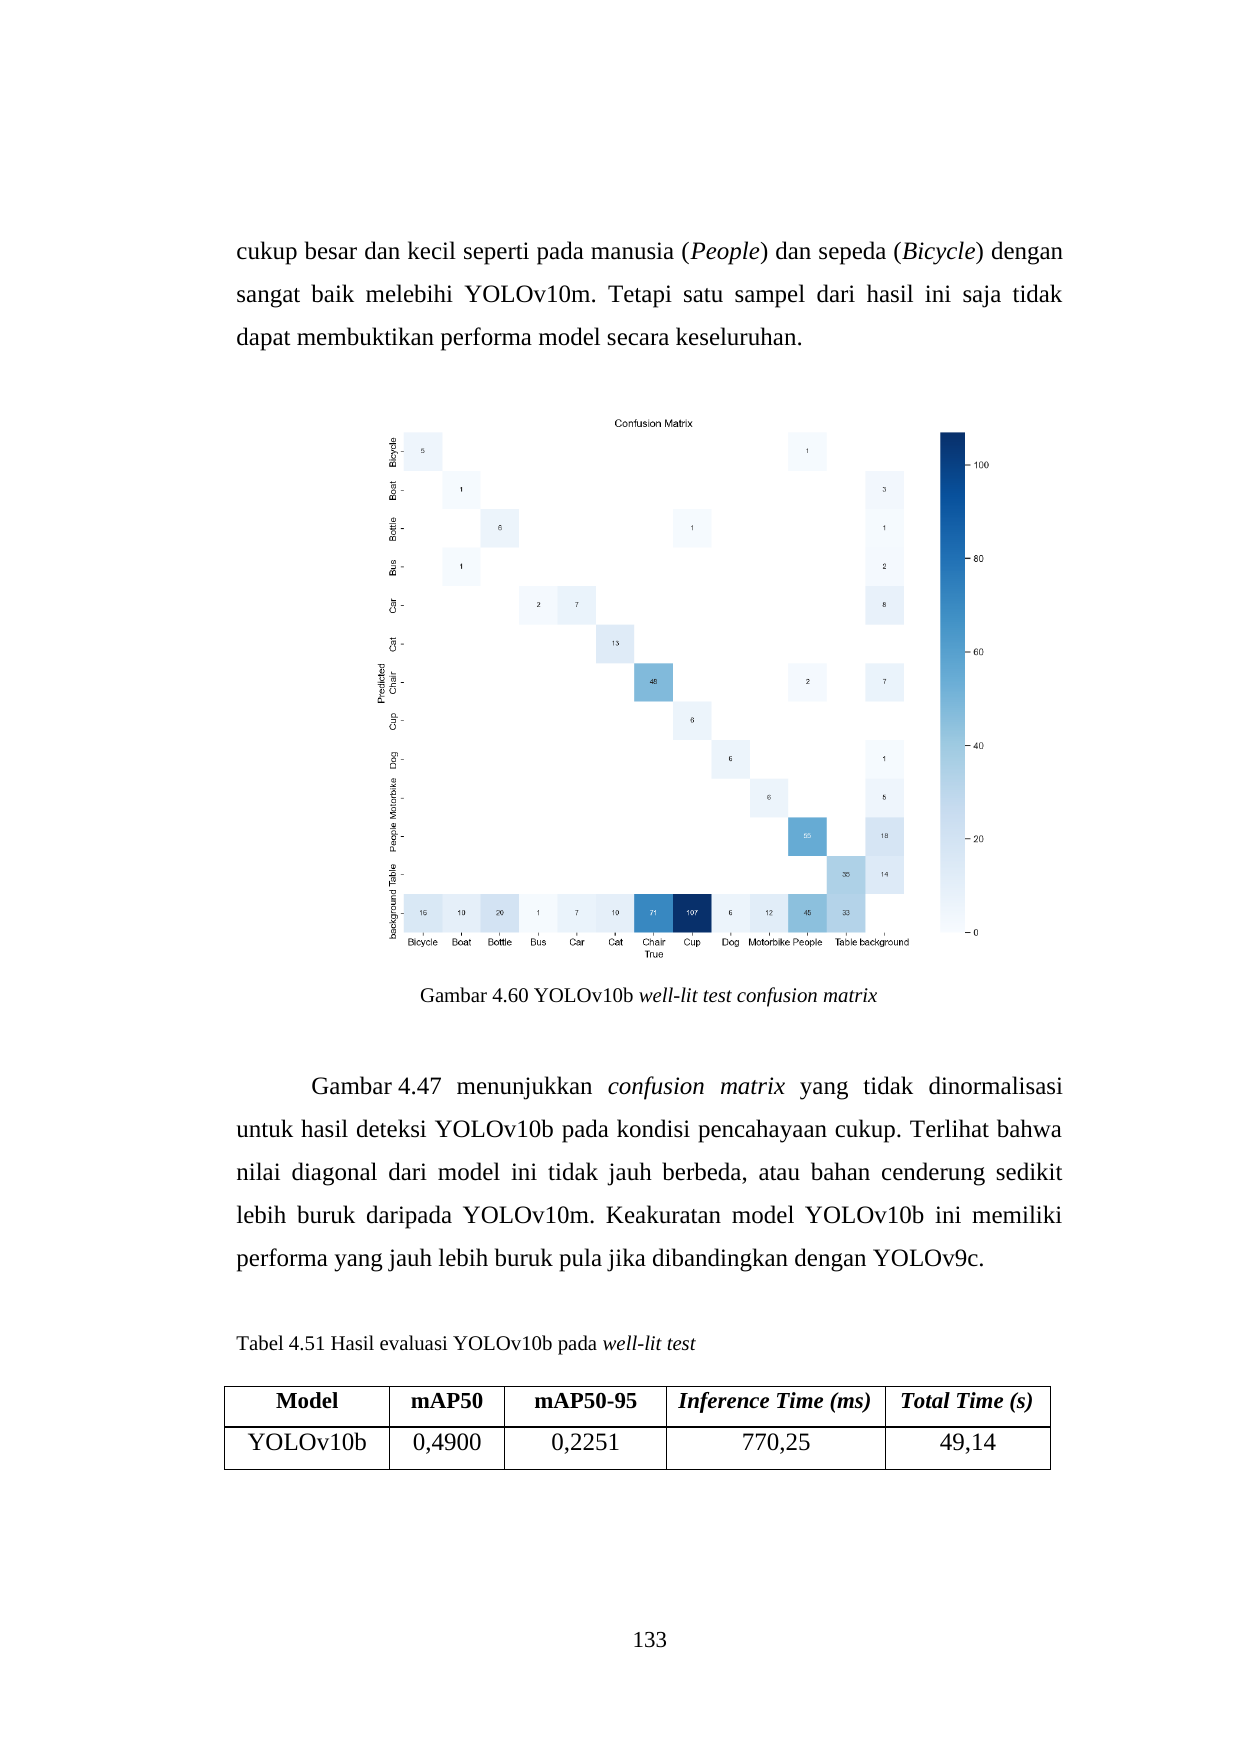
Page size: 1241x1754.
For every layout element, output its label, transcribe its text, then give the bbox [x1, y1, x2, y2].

table_cell 0,2251 [505, 1428, 666, 1469]
table_header mAP50-95 [505, 1387, 666, 1426]
table_cell 0,4900 [390, 1428, 504, 1469]
table_header mAP50 [390, 1387, 504, 1426]
table_header Model [225, 1387, 389, 1426]
text Gambar 4.47 menunjukkan confusion matrix yang tidak dinormalisasi untuk hasil deteksi YOLOv10b pada kondisi pencahayaan cukup. Terlihat bahwa nilai diagonal dari model ini tidak jauh berbeda, atau bahan cenderung sedikit lebih buruk daripada YOLOv10m. Keakuratan model YOLOv10b ini memiliki performa yang jauh lebih buruk pula jika dibandingkan dengan YOLOv9c. [236, 1071, 1063, 1272]
table_header Total Time (s) [886, 1387, 1050, 1426]
table_header Inference Time (ms) [667, 1387, 885, 1426]
picture [311, 408, 1060, 970]
table_cell 770,25 [667, 1428, 885, 1469]
table_cell YOLOv10b [225, 1428, 389, 1469]
table_cell 49,14 [886, 1428, 1050, 1469]
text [236, 236, 1063, 351]
